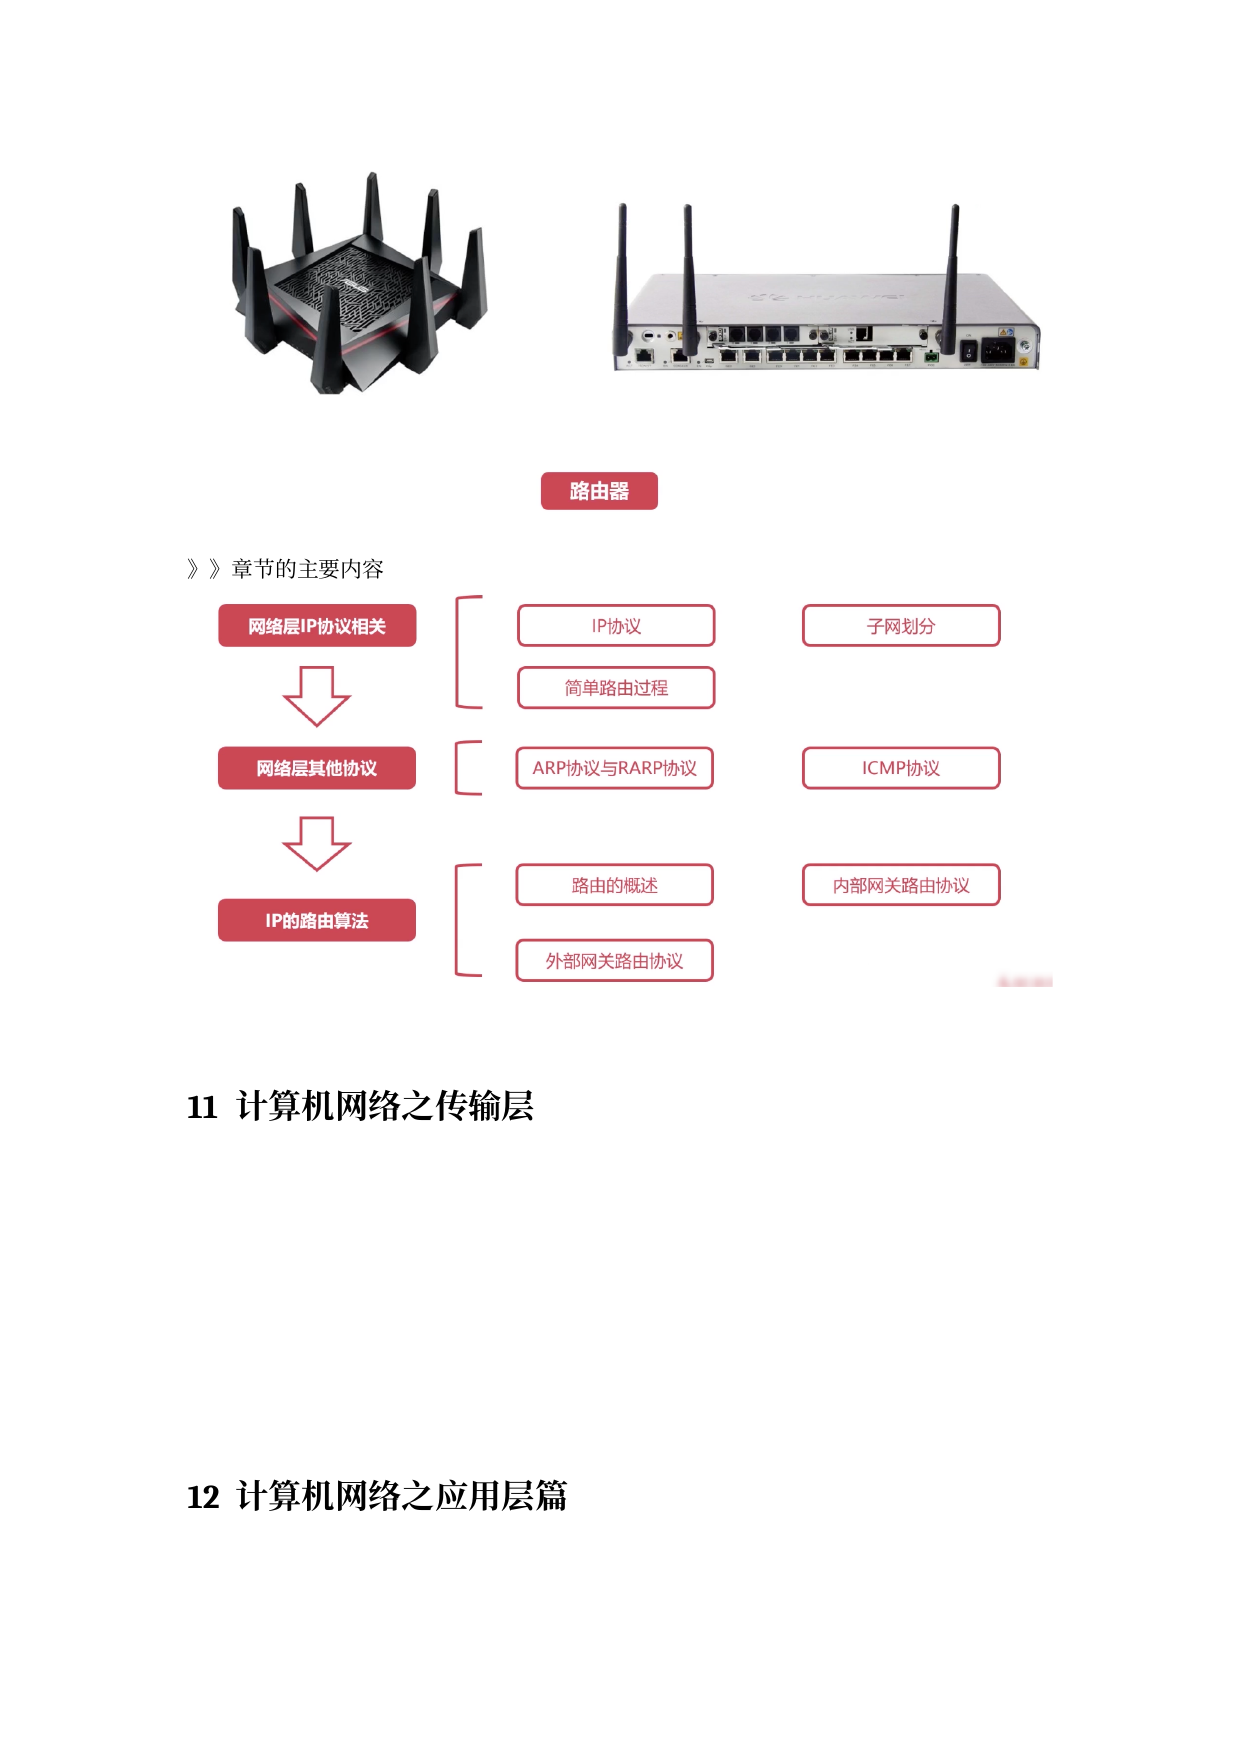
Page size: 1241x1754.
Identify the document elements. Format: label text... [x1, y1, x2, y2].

picture [187, 584, 1053, 987]
subtitle 计算机网络之传输层 [187, 1072, 1053, 1137]
picture [187, 162, 1053, 520]
subtitle 计算机网络之应用层篇 [187, 1462, 1053, 1527]
text 》》章节的主要内容 [187, 552, 1053, 584]
